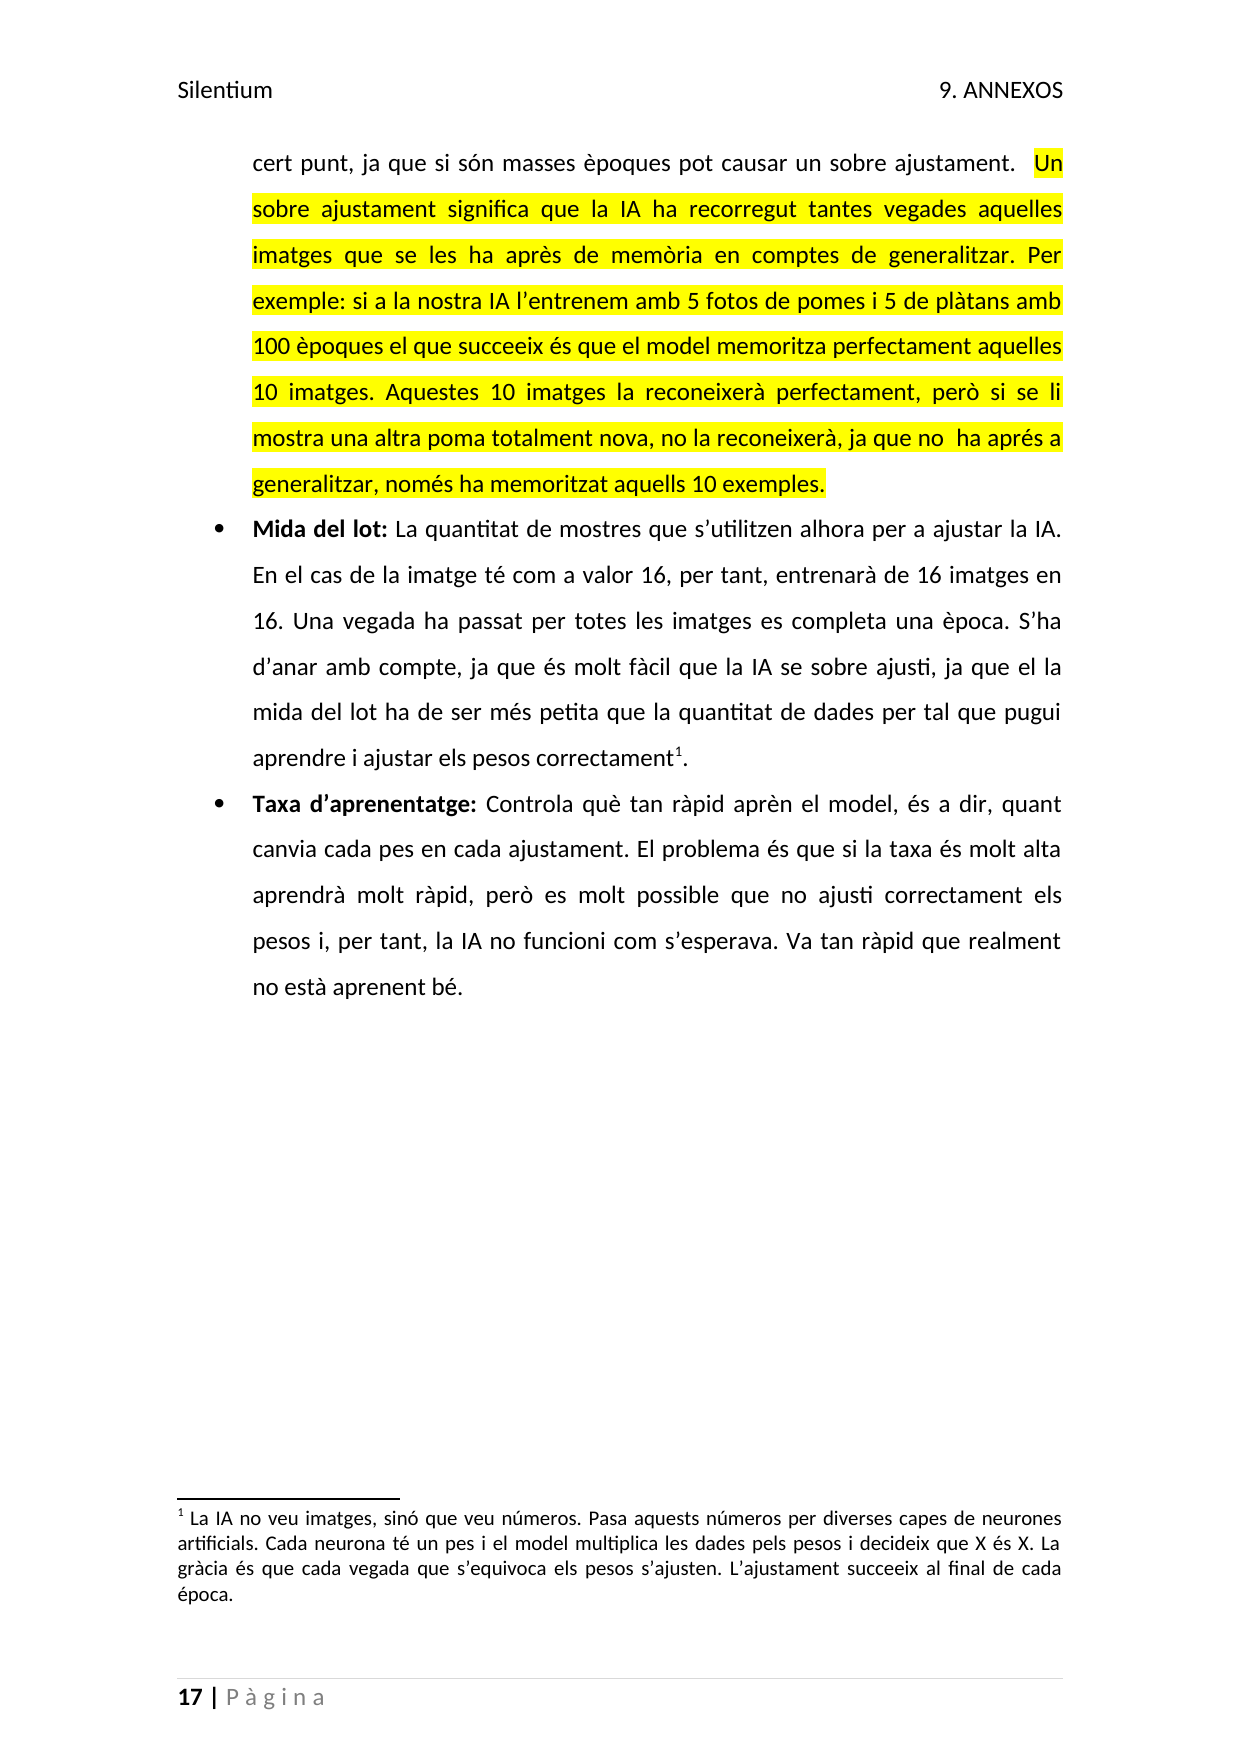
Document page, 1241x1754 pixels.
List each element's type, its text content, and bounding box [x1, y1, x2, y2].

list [215, 148, 1063, 498]
list Mida del lot: La quantitat de mostres que s’utilitzen alhora per a ajustar la IA. En el cas de la imatge té com a valor 16, per tant, entrenarà de 16 imatges en 16. Una vegada ha passat per totes les imatges es completa una època. S’ha d’anar amb compte, ja que és molt fàcil que la IA se sobre ajusti, ja que el la mida del lot ha de ser més petita que la quantitat de dades per tal que pugui aprendre i ajustar els pesos correctament. [215, 513, 1063, 773]
list Taxa d’aprenentatge: Controla què tan ràpid aprèn el model, és a dir, quant canvia cada pes en cada ajustament. El problema és que si la taxa és molt alta aprendrà molt ràpid, però es molt possible que no ajusti correctament els pesos i, per tant, la IA no funcioni com s’esperava. Va tan ràpid que realment no està aprenent bé. [215, 788, 1063, 1001]
